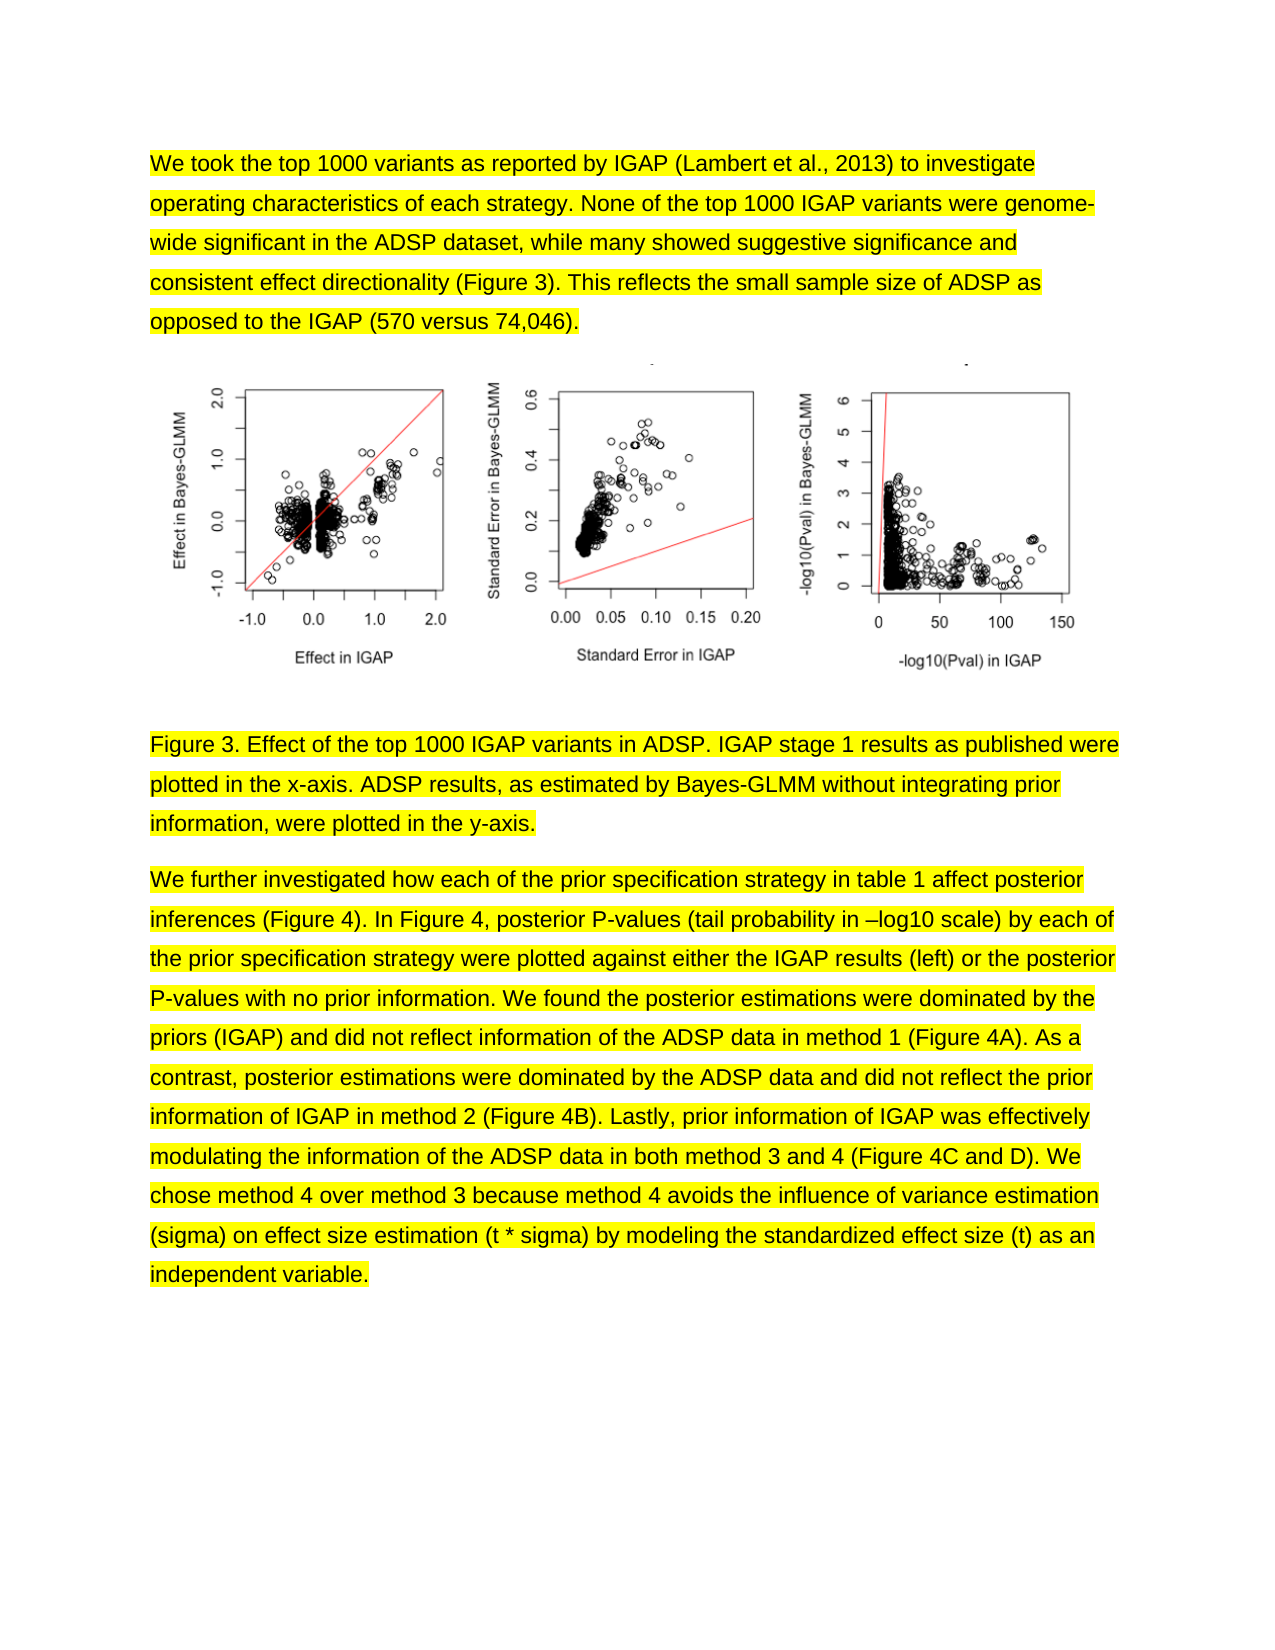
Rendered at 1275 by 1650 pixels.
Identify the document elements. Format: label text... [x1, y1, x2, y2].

text We took the top 1000 variants as reported by IGAP (Lambert et al., 2013) to investigate operating characteristics of each strategy. None of the top 1000 IGAP variants were genome-wide significant in the ADSP dataset, while many showed suggestive significance and consistent effect directionality (Figure 3). This reflects the small sample size of ADSP as opposed to the IGAP (570 versus 74,046). [150, 150, 1125, 334]
text We further investigated how each of the prior specification strategy in table 1 affect posterior inferences (Figure 4). In Figure 4, posterior P-values (tail probability in –log10 scale) by each of the prior specification strategy were plotted against either the IGAP results (left) or the posterior P-values with no prior information. We found the posterior estimations were dominated by the priors (IGAP) and did not reflect information of the ADSP data in method 1 (Figure 4A). As a contrast, posterior estimations were dominated by the ADSP data and did not reflect the prior information of IGAP in method 2 (Figure 4B). Lastly, prior information of IGAP was effectively modulating the information of the ADSP data in both method 3 and 4 (Figure 4C and D). We chose method 4 over method 3 because method 4 avoids the influence of variance estimation (sigma) on effect size estimation (t * sigma) by modeling the standardized effect size (t) as an independent variable. [150, 866, 1125, 1287]
picture [150, 364, 1125, 701]
text Figure 3. Effect of the top 1000 IGAP variants in ADSP. IGAP stage 1 results as published were plotted in the x-axis. ADSP results, as estimated by Bayes-GLMM without integrating prior information, were plotted in the y-axis. [150, 731, 1125, 836]
